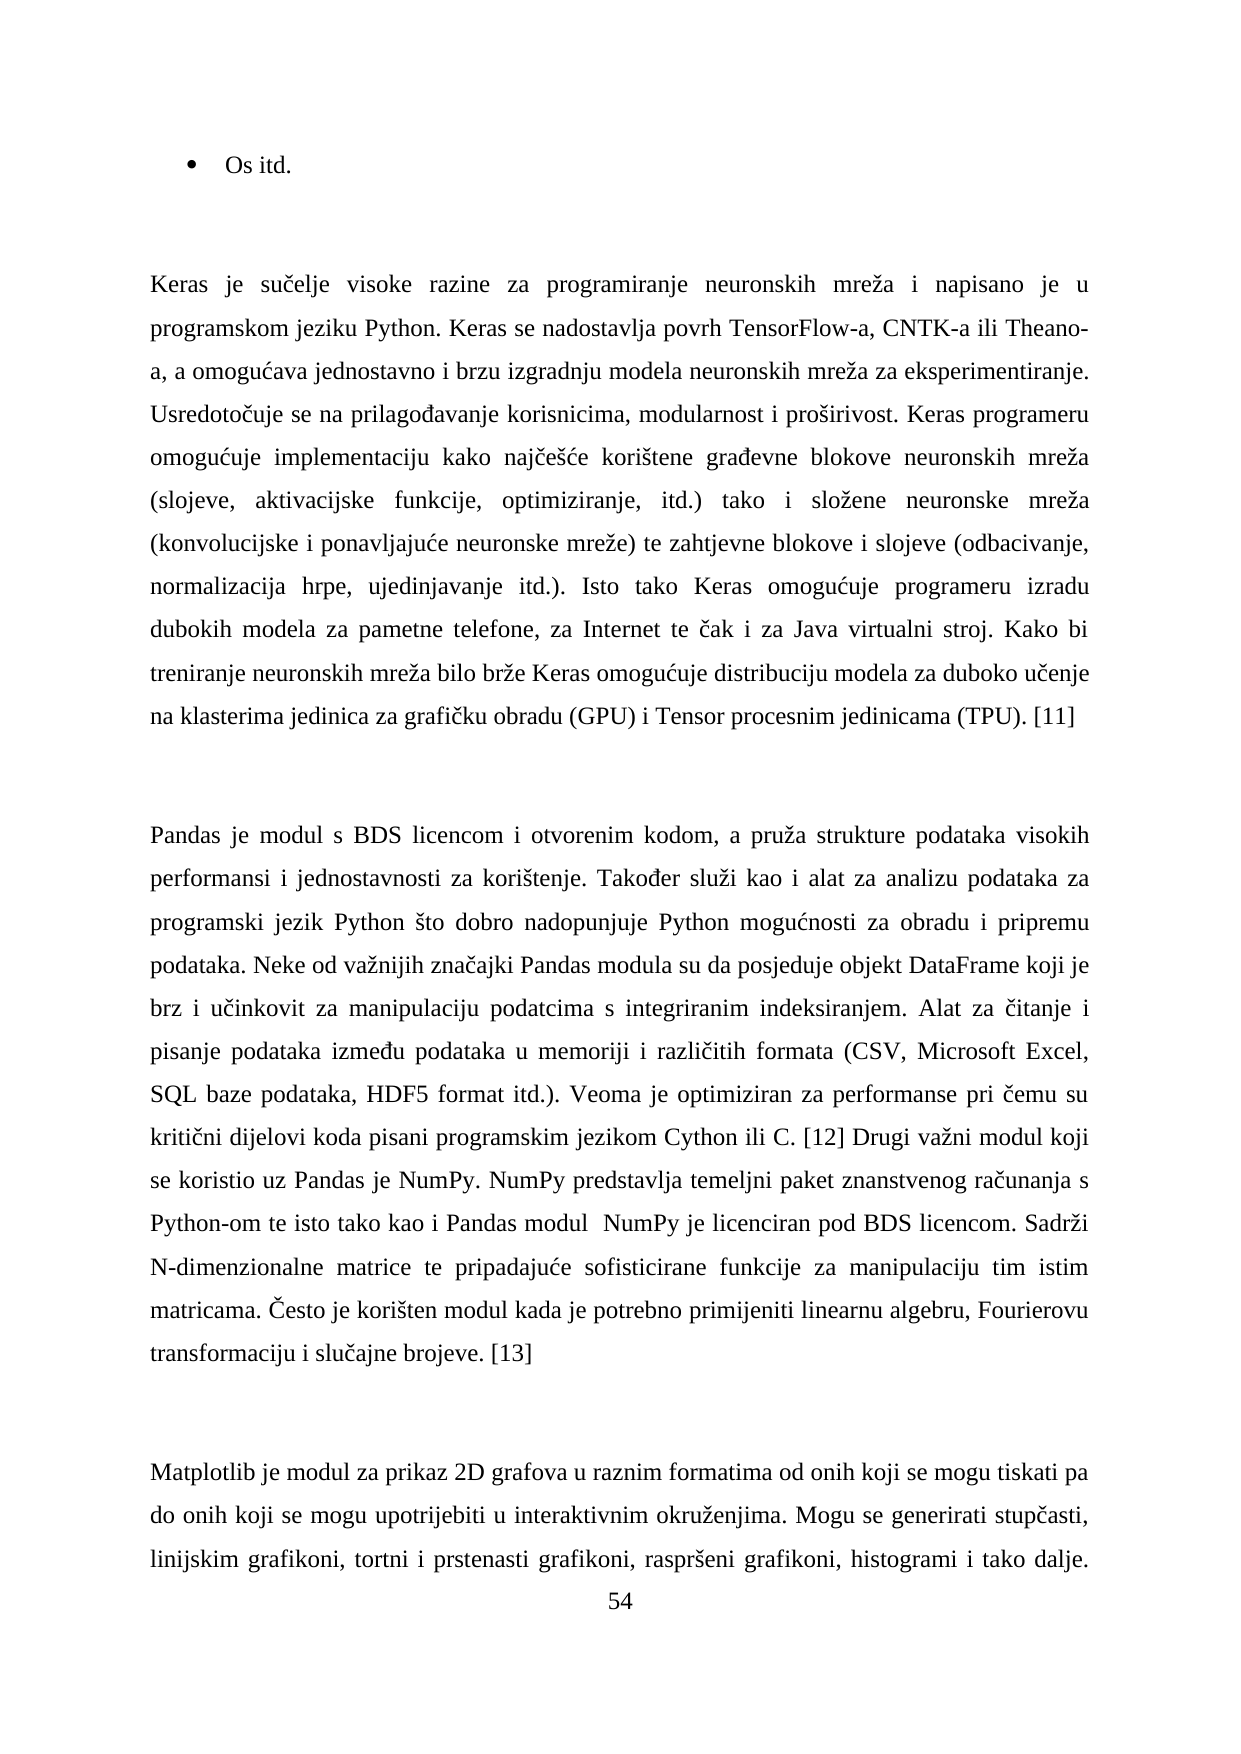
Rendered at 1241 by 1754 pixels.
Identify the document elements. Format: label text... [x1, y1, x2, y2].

text Keras je sučelje visoke razine za programiranje neuronskih mreža i napisano je u programskom jeziku Python. Keras se nadostavlja povrh TensorFlow-a, CNTK-a ili Theano-a, a omogućava jednostavno i brzu izgradnju modela neuronskih mreža za eksperimentiranje. Usredotočuje se na prilagođavanje korisnicima, modularnost i proširivost. Keras programeru omogućuje implementaciju kako najčešće korištene građevne blokove neuronskih mreža (slojeve, aktivacijske funkcije, optimiziranje, itd.) tako i složene neuronske mreža (konvolucijske i ponavljajuće neuronske mreže) te zahtjevne blokove i slojeve (odbacivanje, normalizacija hrpe, ujedinjavanje itd.). Isto tako Keras omogućuje programeru izradu dubokih modela za pametne telefone, za Internet te čak i za Java virtualni stroj. Kako bi treniranje neuronskih mreža bilo brže Keras omogućuje distribuciju modela za duboko učenje na klasterima jedinica za grafičku obradu (GPU) i Tensor procesnim jedinicama (TPU). [11] [150, 269, 1090, 729]
text Pandas je modul s BDS licencom i otvorenim kodom, a pruža strukture podataka visokih performansi i jednostavnosti za korištenje. Također služi kao i alat za analizu podataka za programski jezik Python što dobro nadopunjuje Python mogućnosti za obradu i pripremu podataka. Neke od važnijih značajki Pandas modula su da posjeduje objekt DataFrame koji je brz i učinkovit za manipulaciju podatcima s integriranim indeksiranjem. Alat za čitanje i pisanje podataka između podataka u memoriji i različitih formata (CSV, Microsoft Excel, SQL baze podataka, HDF5 format itd.). Veoma je optimiziran za performanse pri čemu su kritični dijelovi koda pisani programskim jezikom Cython ili C. [12] Drugi važni modul koji se koristio uz Pandas je NumPy. NumPy predstavlja temeljni paket znanstvenog računanja s Python-om te isto tako kao i Pandas modul NumPy je licenciran pod BDS licencom. Sadrži N-dimenzionalne matrice te pripadajuće sofisticirane funkcije za manipulaciju tim istim matricama. Često je korišten modul kada je potrebno primijeniti linearnu algebru, Fourierovu transformaciju i slučajne brojeve. [13] [150, 820, 1090, 1367]
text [150, 1457, 1090, 1572]
list Os itd. [187, 150, 1090, 179]
